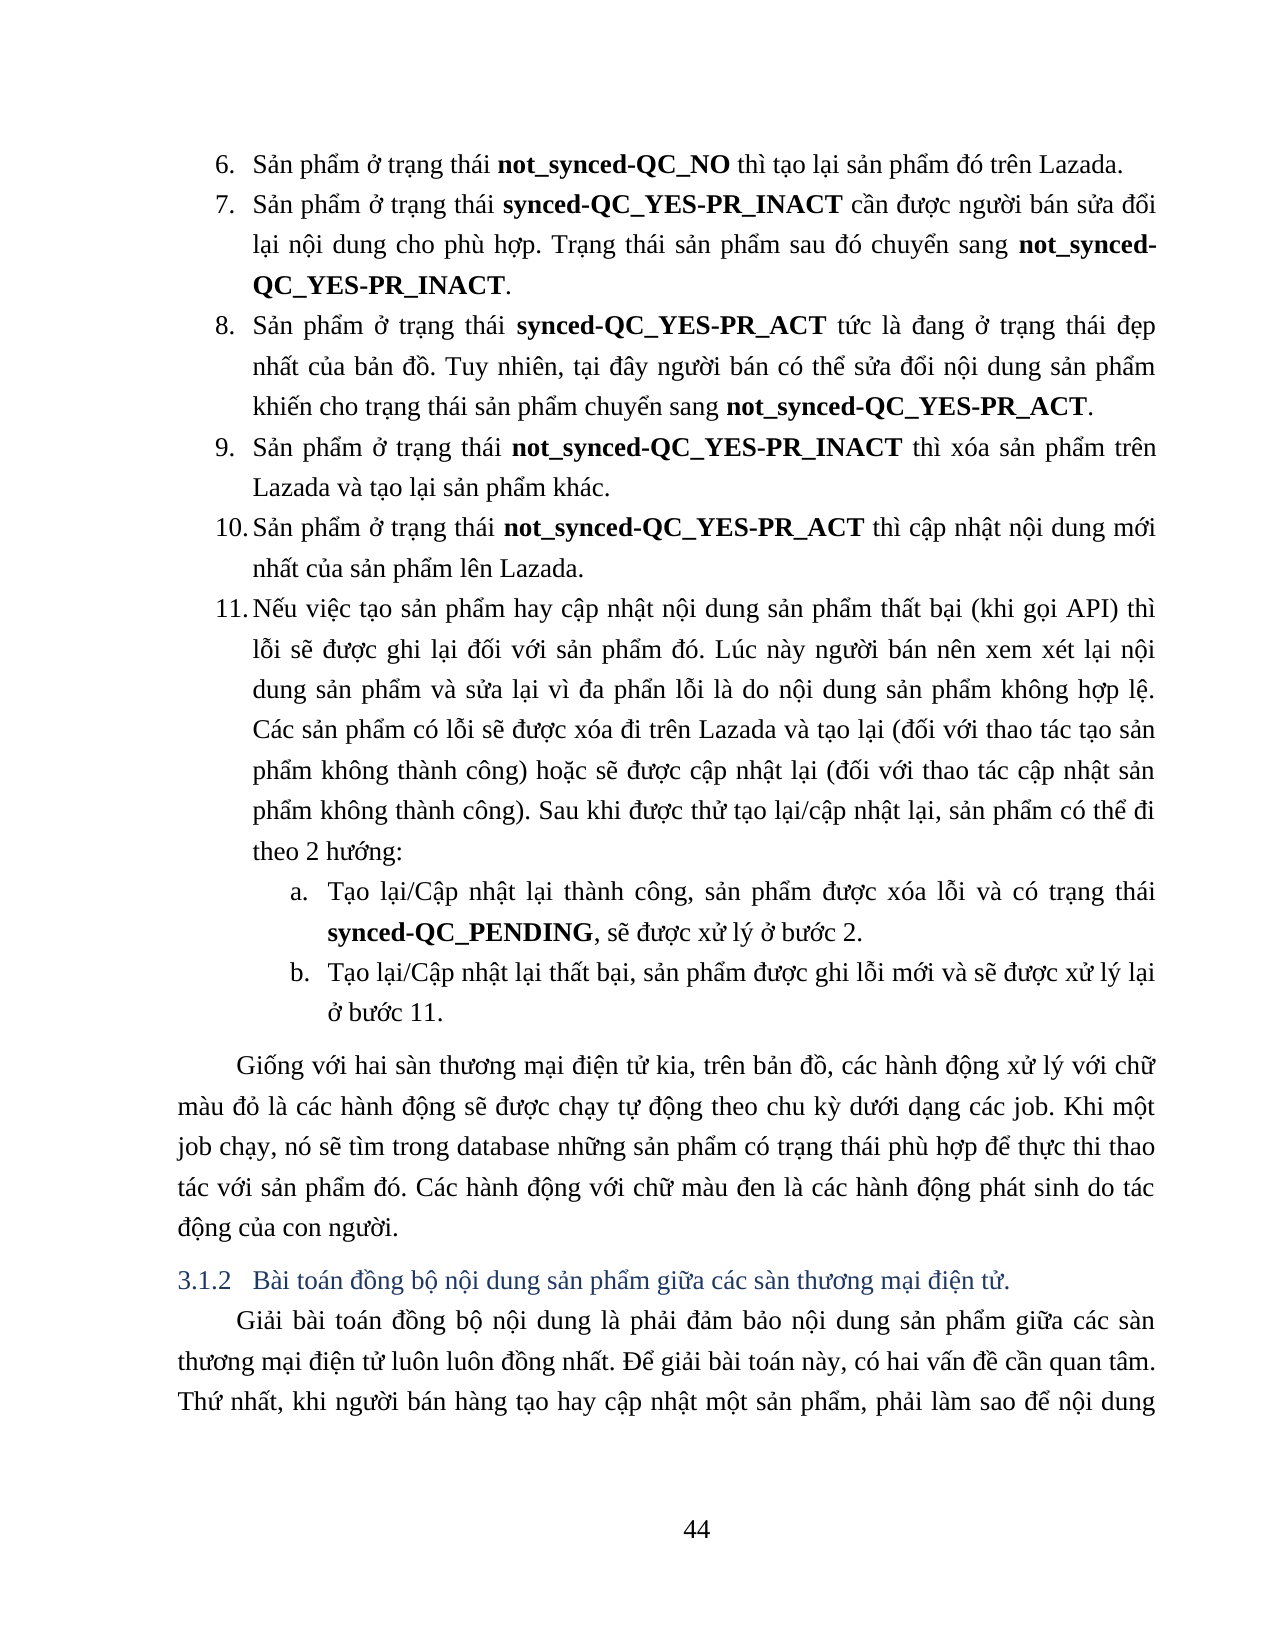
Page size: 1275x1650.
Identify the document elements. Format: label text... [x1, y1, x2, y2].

list Nếu việc tạo sản phẩm hay cập nhật nội dung sản phẩm thất bại (khi gọi API) thì lỗi sẽ được ghi lại đối với sản phẩm đó. Lúc này người bán nên xem xét lại nội dung sản phẩm và sửa lại vì đa phẩn lỗi là do nội dung sản phẩm không hợp lệ. Các sản phẩm có lỗi sẽ được xóa đi trên Lazada và tạo lại (đối với thao tác tạo sản phẩm không thành công) hoặc sẽ được cập nhật lại (đối với thao tác cập nhật sản phẩm không thành công). Sau khi được thử tạo lại/cập nhật lại, sản phẩm có thể đi theo 2 hướng: [215, 592, 1157, 866]
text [177, 1304, 1157, 1416]
list Sản phẩm ở trạng thái not_synced-QC_NO thì tạo lại sản phẩm đó trên Lazada. [215, 148, 1157, 179]
text Giống với hai sàn thương mại điện tử kia, trên bản đồ, các hành động xử lý với chữ màu đỏ là các hành động sẽ được chạy tự động theo chu kỳ dưới dạng các job. Khi một job chạy, nó sẽ tìm trong database những sản phẩm có trạng thái phù hợp để thực thi thao tác với sản phẩm đó. Các hành động với chữ màu đen là các hành động phát sinh do tác động của con người. [177, 1049, 1157, 1242]
list Tạo lại/Cập nhật lại thành công, sản phẩm được xóa lỗi và có trạng thái synced-QC_PENDING, sẽ được xử lý ở bước 2. [290, 875, 1157, 947]
list Sản phẩm ở trạng thái not_synced-QC_YES-PR_ACT thì cập nhật nội dung mới nhất của sản phẩm lên Lazada. [215, 511, 1157, 583]
list Sản phẩm ở trạng thái synced-QC_YES-PR_ACT tức là đang ở trạng thái đẹp nhất của bản đồ. Tuy nhiên, tại đây người bán có thể sửa đổi nội dung sản phẩm khiến cho trạng thái sản phẩm chuyển sang not_synced-QC_YES-PR_ACT. [215, 309, 1157, 421]
list Sản phẩm ở trạng thái synced-QC_YES-PR_INACT cần được người bán sửa đổi lại nội dung cho phù hợp. Trạng thái sản phẩm sau đó chuyển sang not_synced-QC_YES-PR_INACT. [215, 188, 1157, 300]
list Sản phẩm ở trạng thái not_synced-QC_YES-PR_INACT thì xóa sản phẩm trên Lazada và tạo lại sản phẩm khác. [215, 431, 1157, 502]
subtitle Bài toán đồng bộ nội dung sản phẩm giữa các sàn thương mại điện tử. [177, 1264, 1157, 1295]
list Tạo lại/Cập nhật lại thất bại, sản phẩm được ghi lỗi mới và sẽ được xử lý lại ở bước 11. [290, 956, 1157, 1028]
